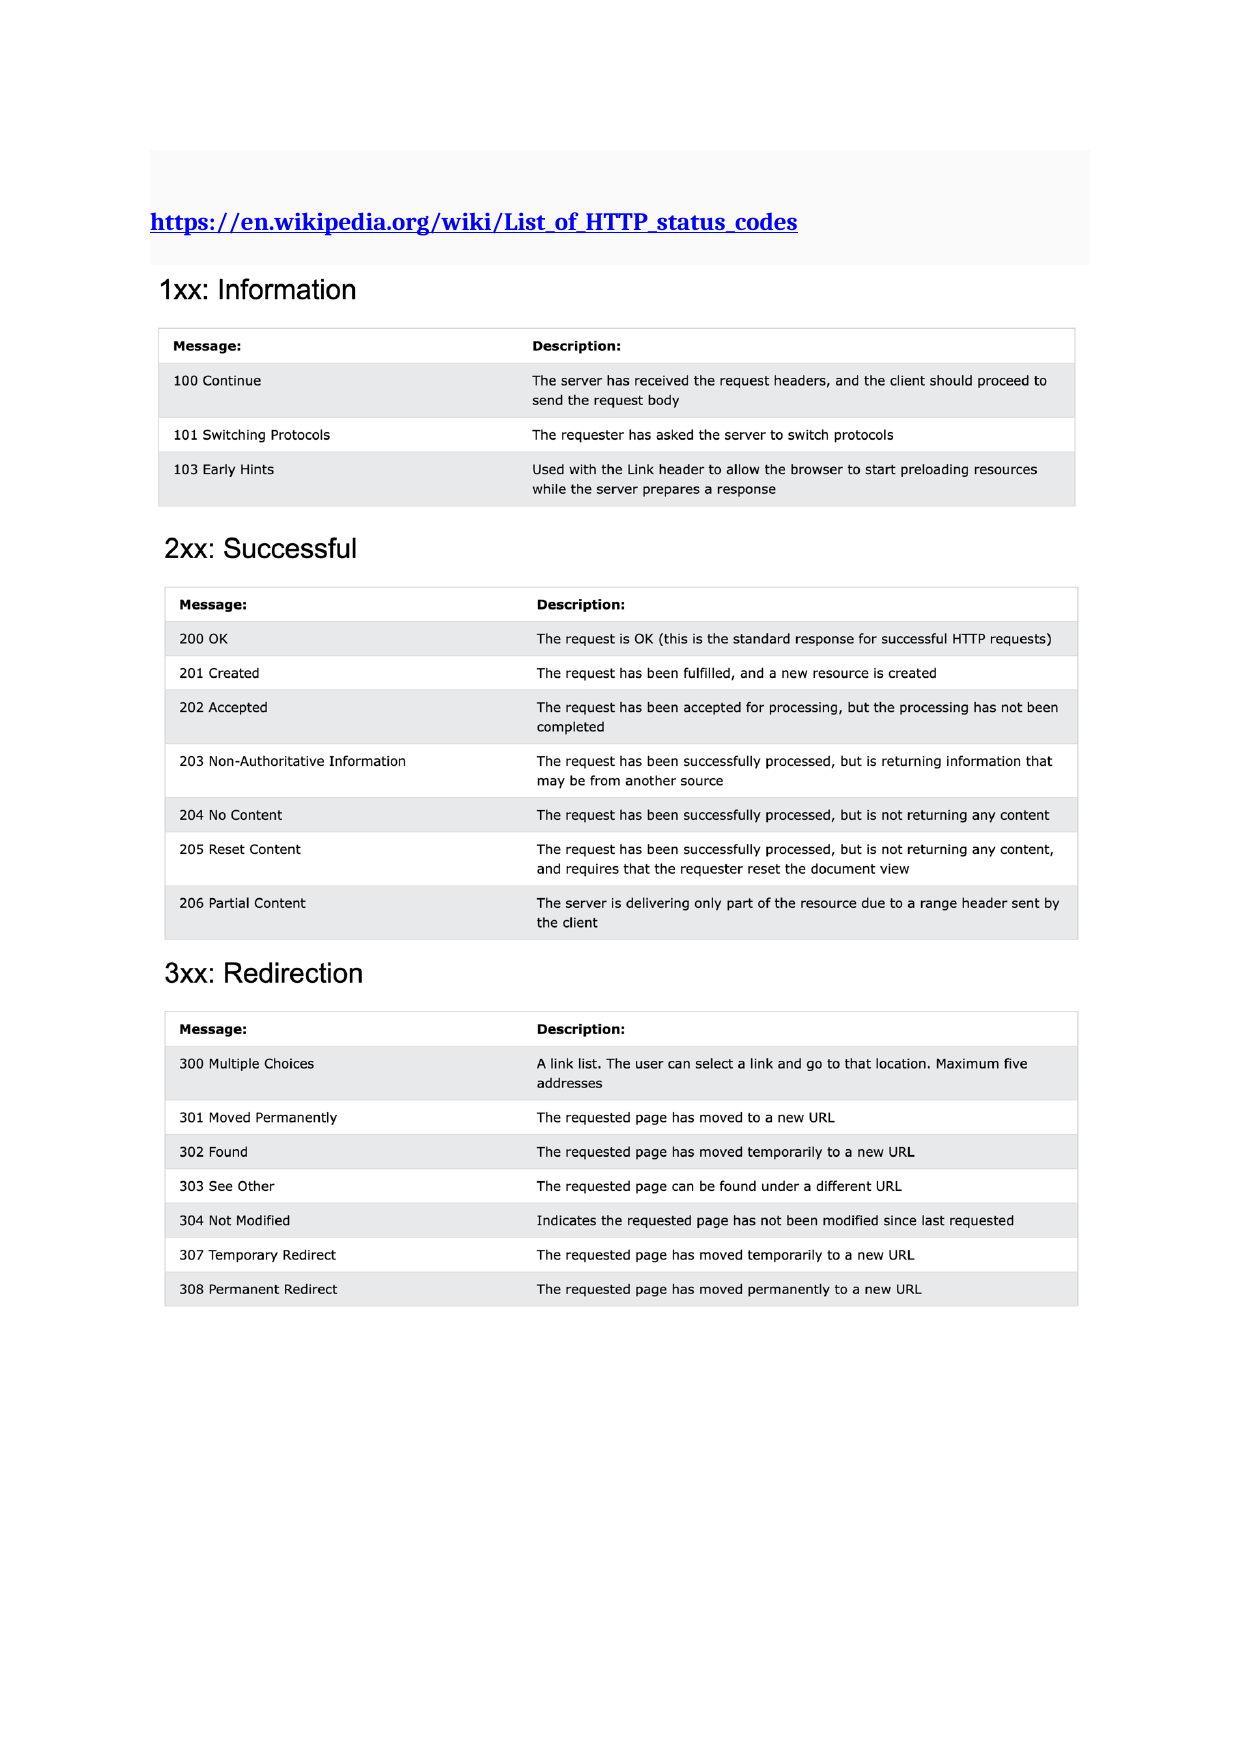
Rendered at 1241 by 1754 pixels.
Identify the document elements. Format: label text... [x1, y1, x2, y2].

picture [150, 265, 1091, 1322]
text https://en.wikipedia.org/wiki/List_of_HTTP_status_codes [150, 207, 1090, 236]
